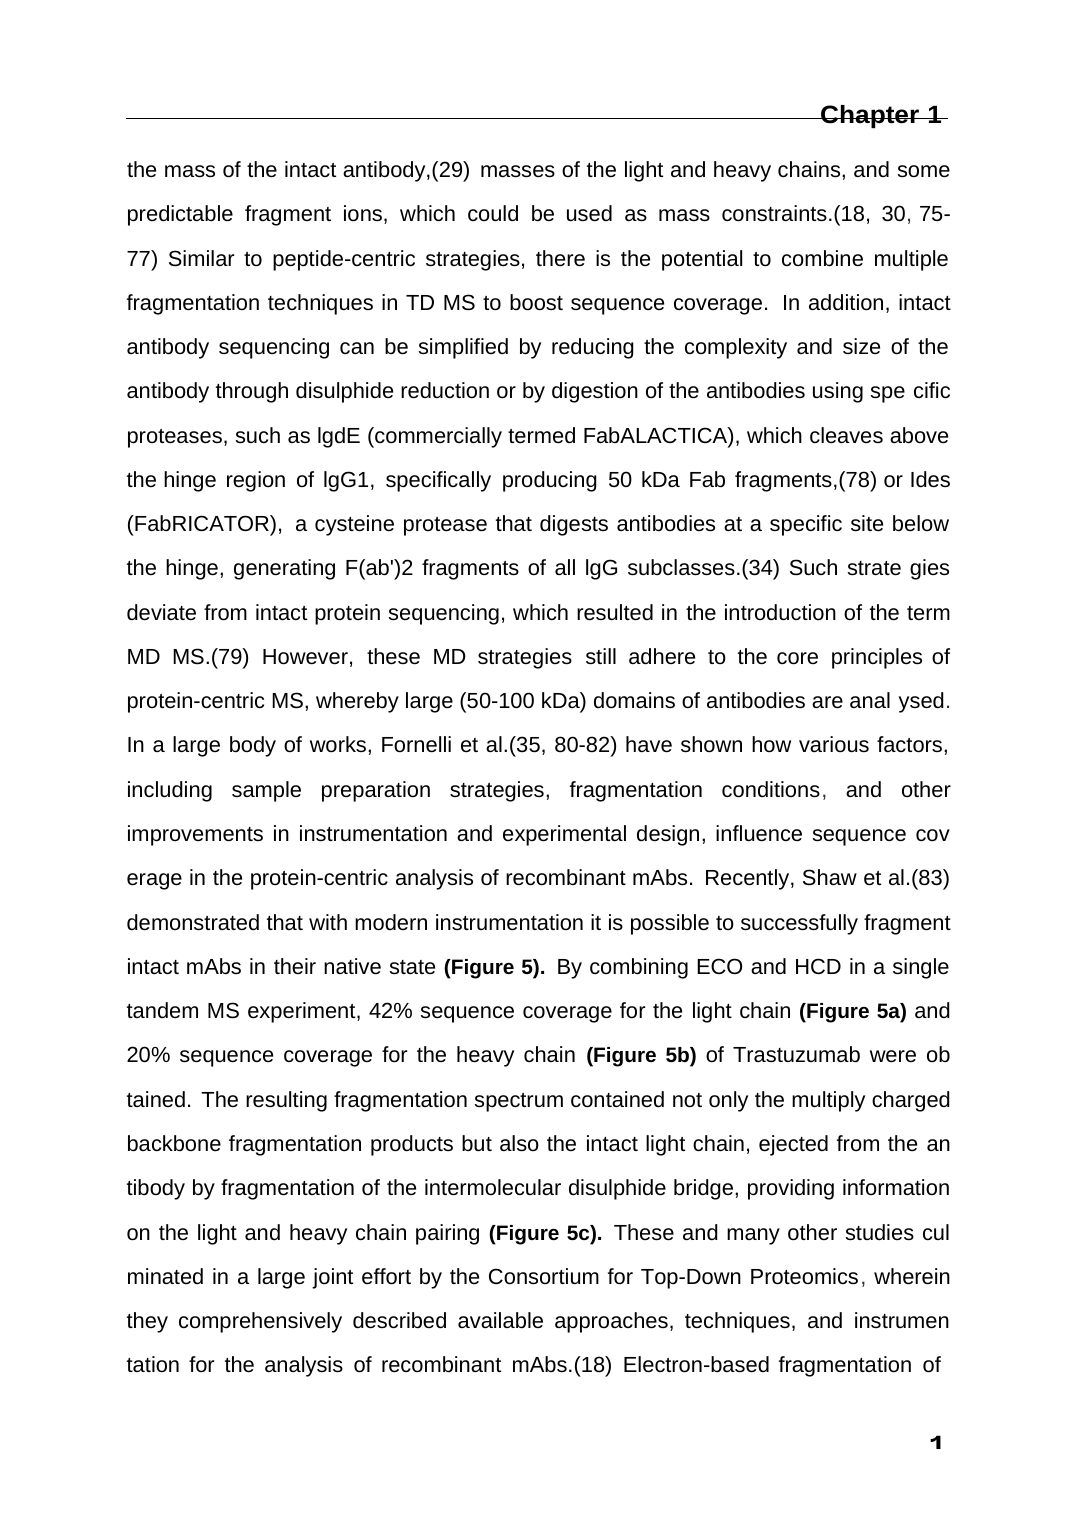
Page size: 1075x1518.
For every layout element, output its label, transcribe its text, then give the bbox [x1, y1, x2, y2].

text the mass of the intact antibody,(29) masses of the light and heavy chains, and some predictable fragment ions, which could be used as mass constraints.(18, 30, 75- 77) Similar to peptide-centric strategies, there is the potential to combine multiple fragmentation techniques in TD MS to boost sequence coverage. In addition, intact antibody sequencing can be simplified by reducing the complexity and size of the antibody through disulphide reduction or by digestion of the antibodies using spe­ cific proteases, such as lgdE (commercially termed FabALACTICA), which cleaves above the hinge region of lgG1, specifically producing 50 kDa Fab fragments,(78) or Ides (FabRICATOR), a cysteine protease that digests antibodies at a specific site below the hinge, generating F(ab')2 fragments of all lgG subclasses.(34) Such strate­ gies deviate from intact protein sequencing, which resulted in the introduction of the term MD MS.(79) However, these MD strategies still adhere to the core principles of protein-centric MS, whereby large (50-100 kDa) domains of antibodies are anal­ ysed. In a large body of works, Fornelli et al.(35, 80-82) have shown how various factors, including sample preparation strategies, fragmentation conditions, and other improvements in instrumentation and experimental design, influence sequence cov­ erage in the protein-centric analysis of recombinant mAbs. Recently, Shaw et al.(83) demonstrated that with modern instrumentation it is possible to successfully fragment intact mAbs in their native state (Figure 5). By combining ECO and HCD in a single tandem MS experiment, 42% sequence coverage for the light chain (Figure 5a) and 20% sequence coverage for the heavy chain (Figure 5b) of Trastuzumab were ob­ tained. The resulting fragmentation spectrum contained not only the multiply charged backbone fragmentation products but also the intact light chain, ejected from the an­ tibody by fragmentation of the intermolecular disulphide bridge, providing information on the light and heavy chain pairing (Figure 5c). These and many other studies cul­ minated in a large joint effort by the Consortium for Top-Down Proteomics, wherein they comprehensively described available approaches, techniques, and instrumen­ tation for the analysis of recombinant mAbs.(18) Electron-based fragmentation of [126, 157, 951, 1377]
